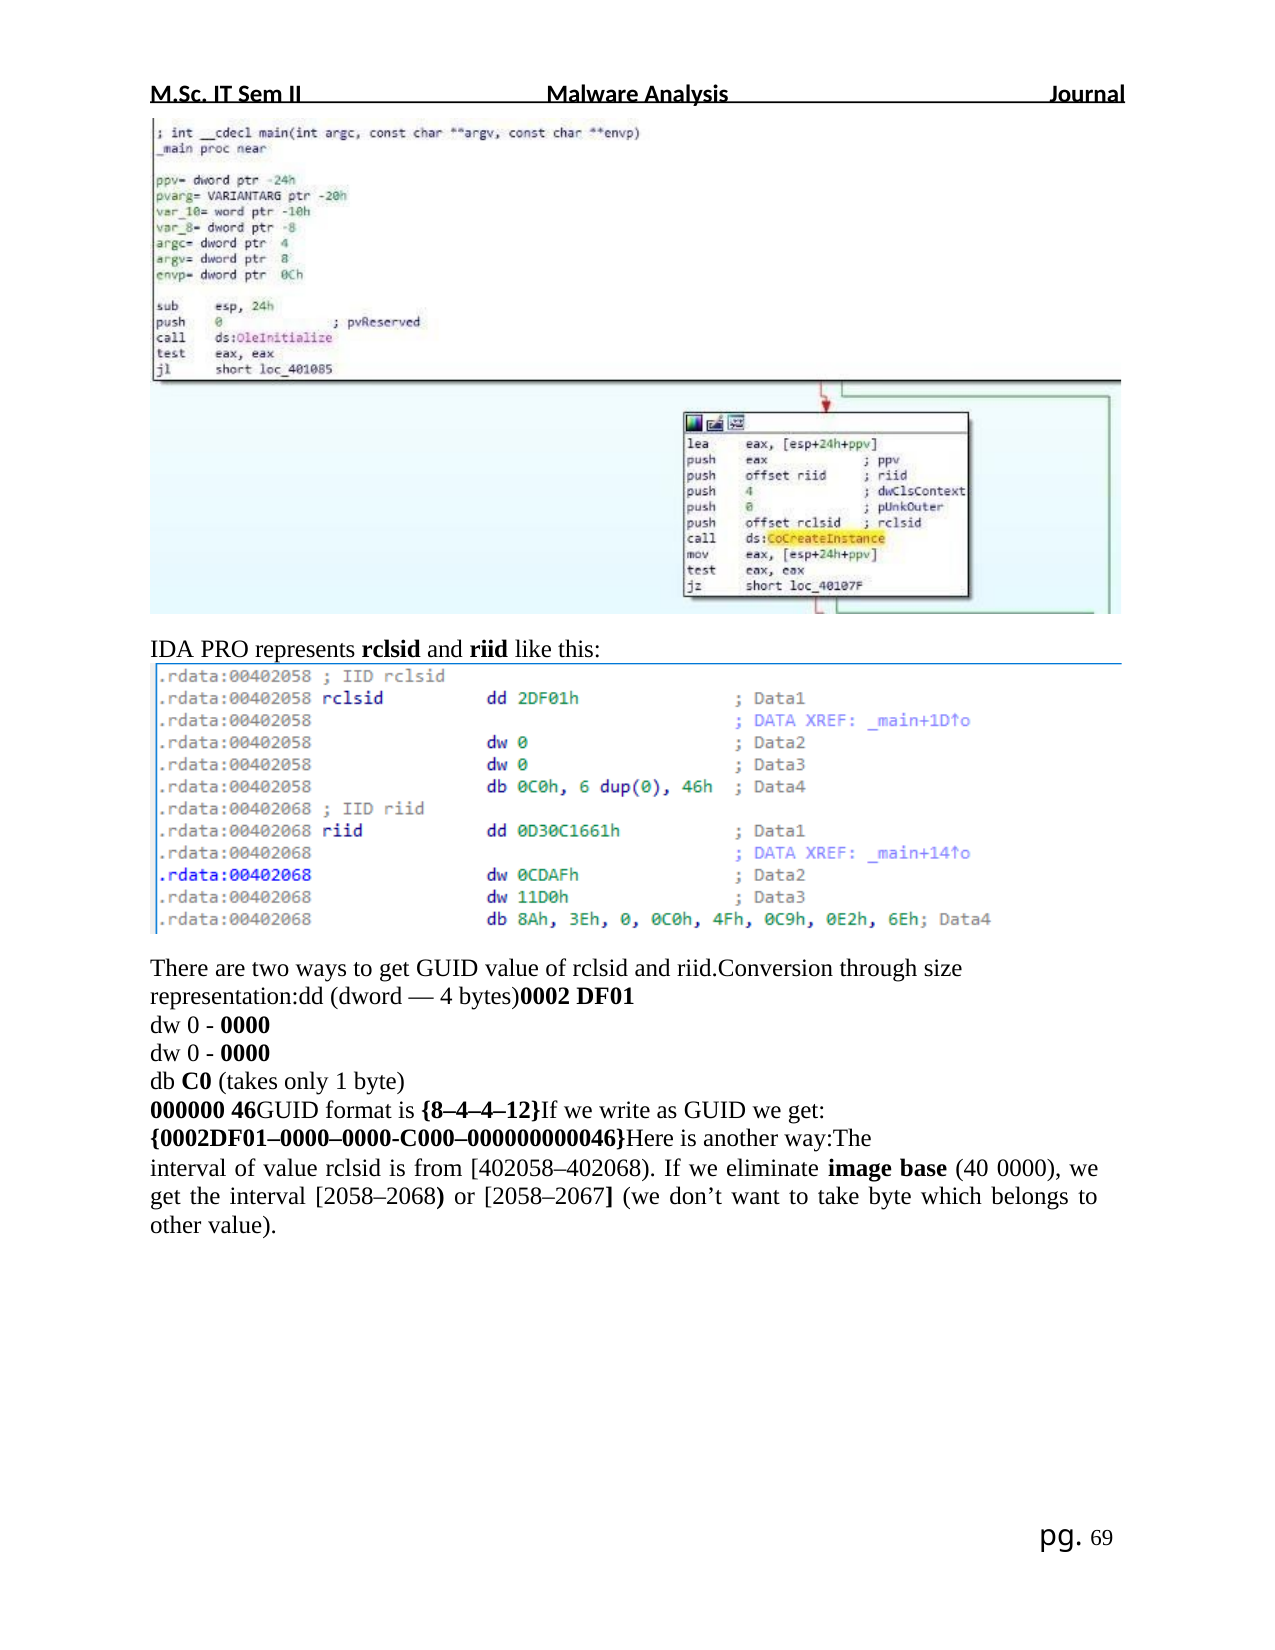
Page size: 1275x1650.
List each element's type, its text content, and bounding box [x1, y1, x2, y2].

text {0002DF01–0000–0000-C000–000000000046}Here is another way:The [150, 1124, 1237, 1153]
text interval of value rclsid is from [402058–402068). If we eliminate image base (40 0000), we get the interval [2058–2068) or [2058–2067] (we don’t want to take byte which belongs to other value). [150, 1153, 1099, 1239]
text There are two ways to get GUID value of rclsid and riid.Conversion through size representation:dd (dword — 4 bytes)0002 DF01 [150, 953, 1007, 1010]
text db C0 (takes only 1 byte) [150, 1067, 1237, 1095]
text 000000 46GUID format is {8–4–4–12}If we write as GUID we get: [150, 1096, 1237, 1124]
text IDA PRO represents rclsid and riid like this: [150, 634, 1237, 662]
text dw 0 - 0000 [150, 1039, 1237, 1067]
text dw 0 - 0000 [150, 1011, 1237, 1039]
picture [150, 118, 1122, 614]
picture [150, 663, 1122, 934]
